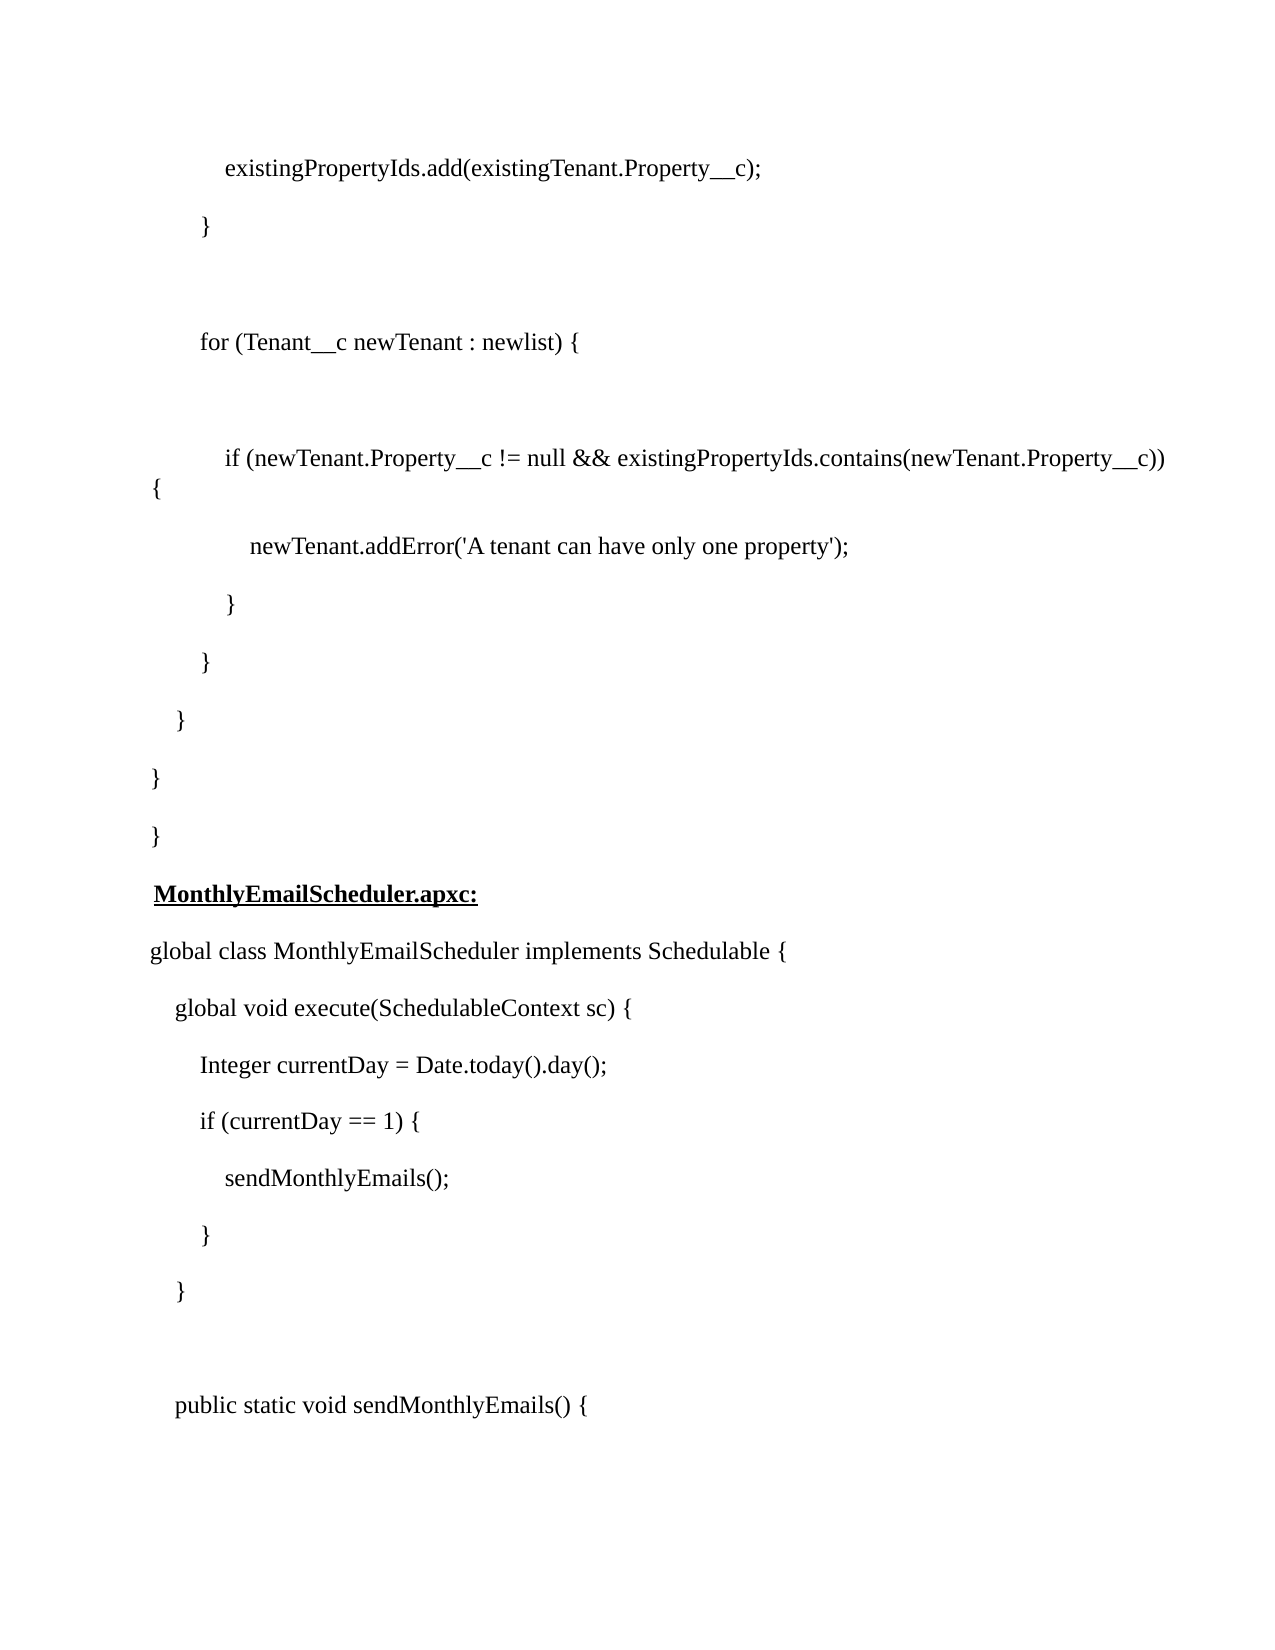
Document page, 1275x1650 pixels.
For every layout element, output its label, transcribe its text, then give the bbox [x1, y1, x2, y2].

text public static void sendMonthlyEmails() { [149, 1390, 1168, 1418]
text global void execute(SchedulableContext sc) { [149, 993, 1168, 1022]
text } [149, 1276, 1168, 1305]
text } [149, 821, 1168, 850]
text MonthlyEmailScheduler.apxc: [147, 879, 1207, 908]
text } [149, 647, 1168, 676]
text if (currentDay == 1) { [149, 1106, 1168, 1135]
text sendMonthlyEmails(); [149, 1163, 1168, 1192]
text } [149, 1220, 1168, 1248]
text } [149, 211, 1168, 240]
text } [149, 763, 1168, 792]
text global class MonthlyEmailScheduler implements Schedulable { [149, 936, 1168, 965]
text existingPropertyIds.add(existingTenant.Property__c); [149, 153, 1168, 182]
text Integer currentDay = Date.today().day(); [149, 1050, 1168, 1078]
text } [149, 705, 1168, 734]
text } [149, 589, 1168, 618]
text for (Tenant__c newTenant : newlist) { [149, 327, 1168, 356]
text if (newTenant.Property__c != null && existingPropertyIds.contains(newTenant.Property__c)) { [149, 443, 1168, 502]
text newTenant.addError('A tenant can have only one property'); [149, 531, 1168, 560]
